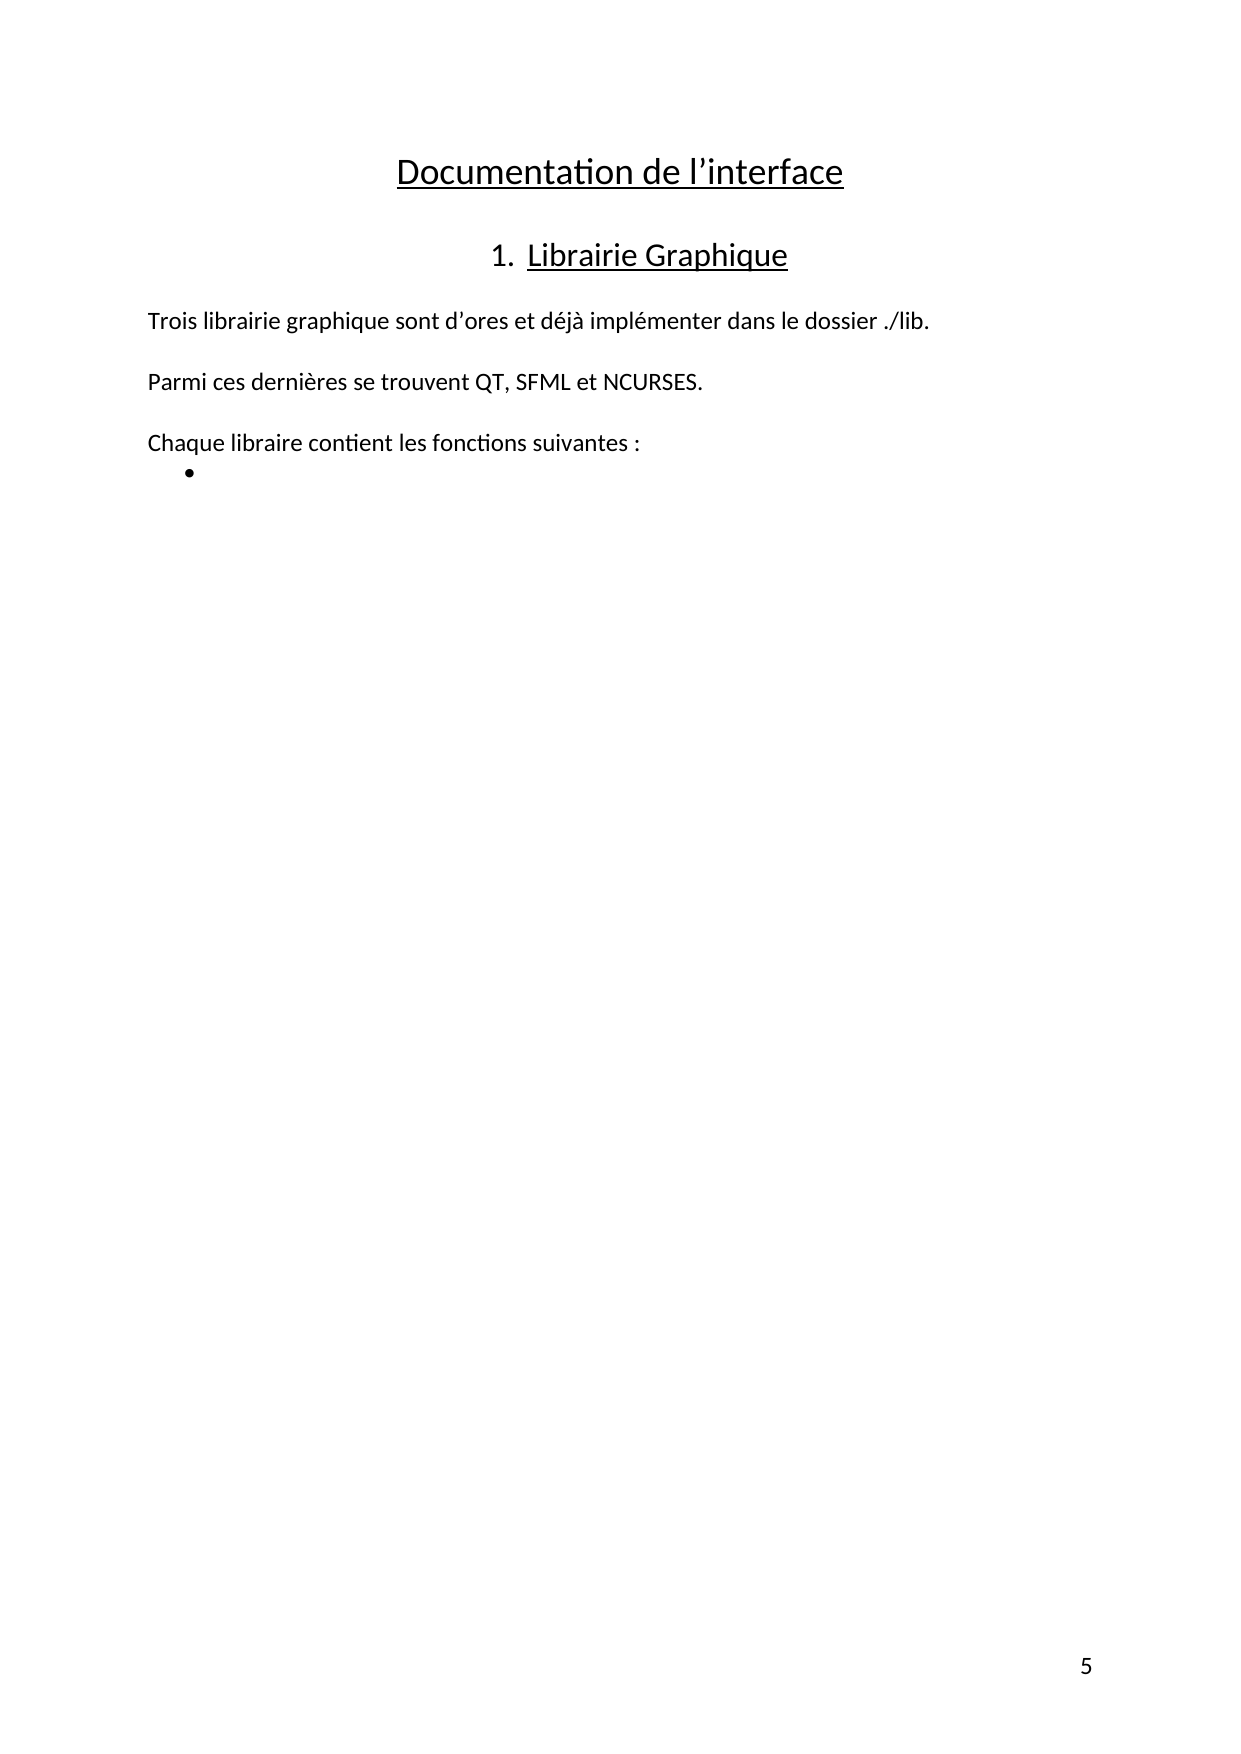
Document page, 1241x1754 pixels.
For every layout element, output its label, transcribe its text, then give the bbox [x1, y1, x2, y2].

text Parmi ces dernières se trouvent QT, SFML et NCURSES. [148, 366, 1093, 397]
text Trois librairie graphique sont d’ores et déjà implémenter dans le dossier ./lib. [148, 305, 1093, 336]
text Chaque libraire contient les fonctions suivantes : [148, 427, 1093, 458]
text Documentation de l’interface [148, 148, 1093, 193]
list Librairie Graphique [185, 234, 1093, 275]
